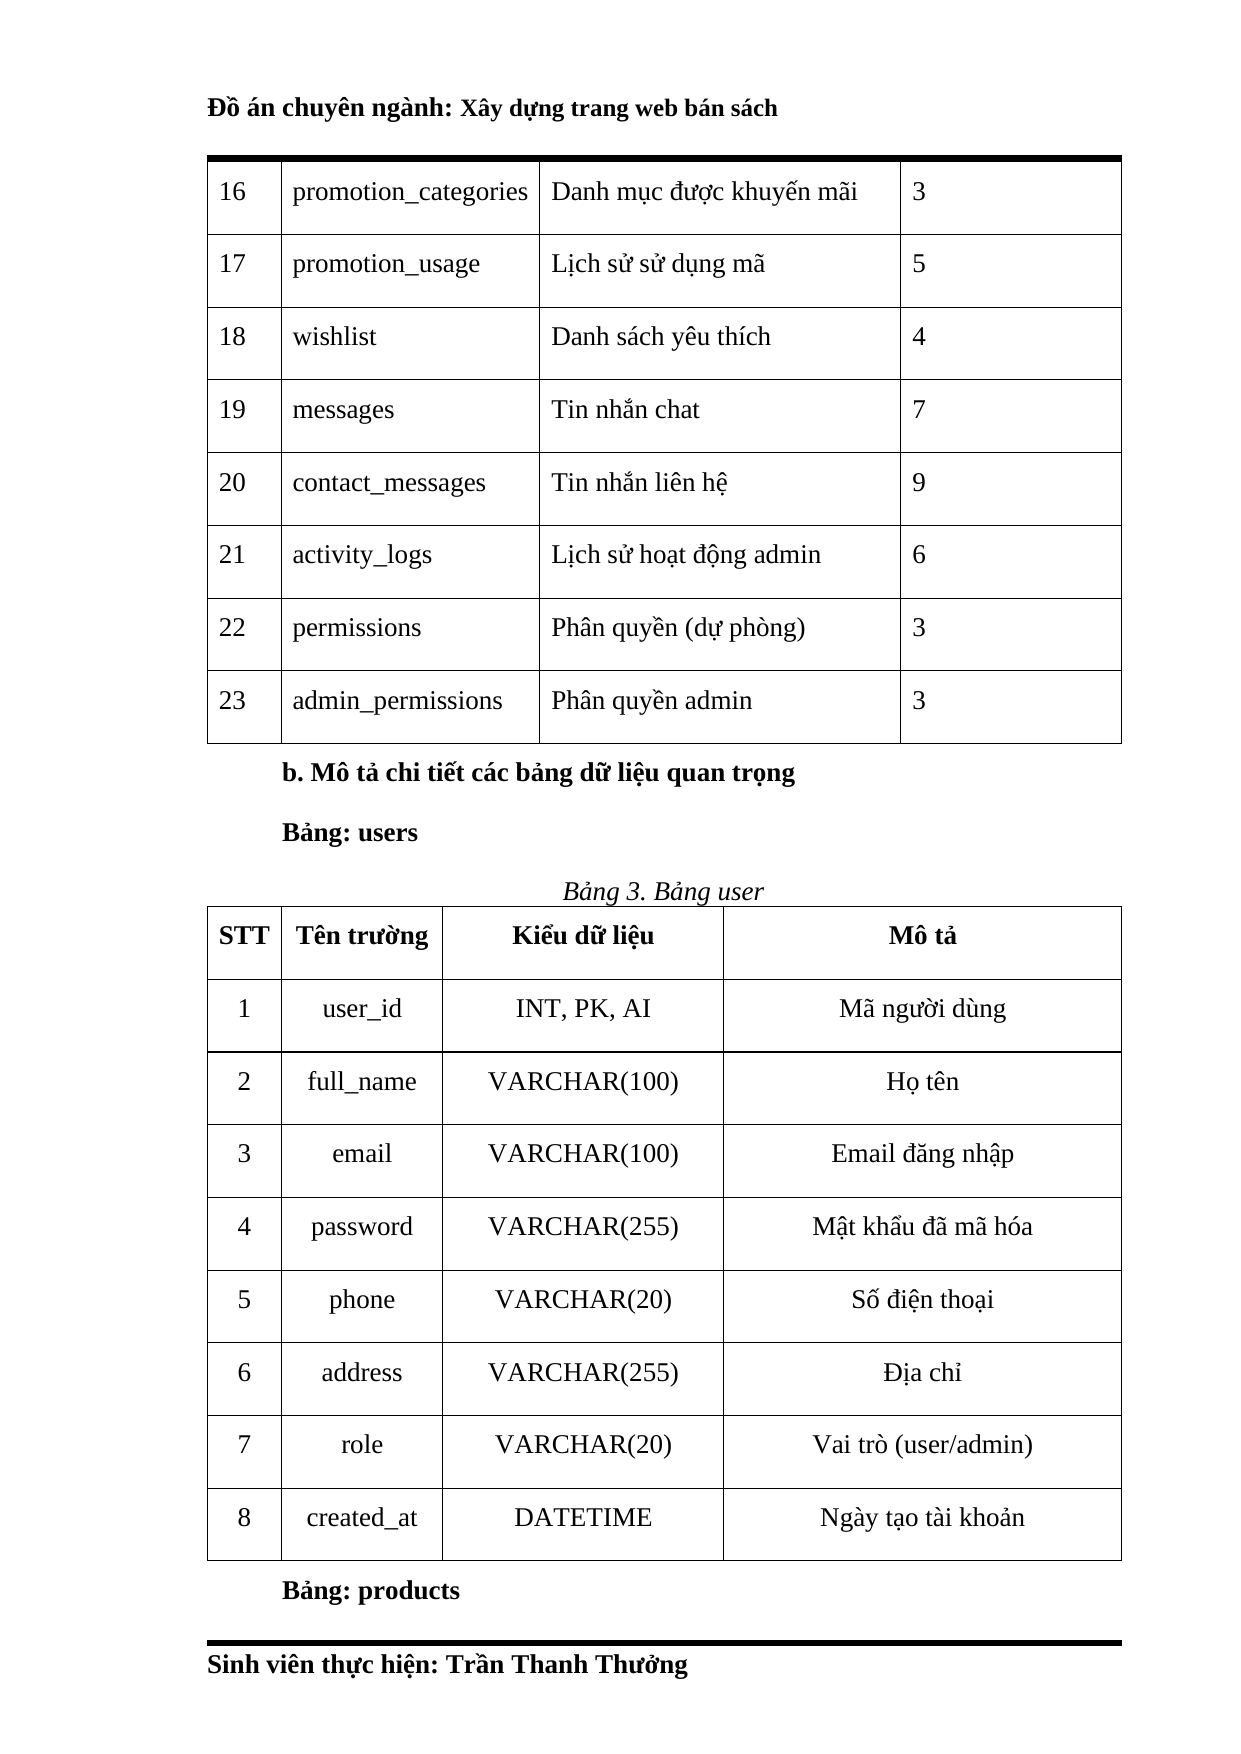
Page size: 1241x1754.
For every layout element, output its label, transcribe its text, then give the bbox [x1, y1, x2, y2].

table_cell Số điện thoại [724, 1271, 1121, 1342]
table_cell 21 [208, 526, 281, 597]
table_cell VARCHAR(255) [443, 1198, 723, 1269]
table_cell Mã người dùng [724, 980, 1121, 1051]
table_cell admin_permissions [282, 671, 539, 743]
table_cell VARCHAR(20) [443, 1271, 723, 1342]
table_cell VARCHAR(100) [443, 1053, 723, 1124]
table_cell Tin nhắn chat [540, 380, 900, 452]
table_header Kiểu dữ liệu [443, 907, 723, 979]
table_cell role [282, 1416, 442, 1488]
table_cell 5 [901, 235, 1121, 307]
table_cell address [282, 1343, 442, 1415]
table_cell wishlist [282, 308, 539, 379]
table_cell 20 [208, 453, 281, 525]
text b. Mô tả chi tiết các bảng dữ liệu quan trọng [207, 756, 1122, 788]
table_cell Phân quyền (dự phòng) [540, 599, 900, 670]
table_cell 19 [208, 380, 281, 452]
table_cell Họ tên [724, 1053, 1121, 1124]
table_cell email [282, 1125, 442, 1197]
table_cell 3 [901, 599, 1121, 670]
table_cell full_name [282, 1053, 442, 1124]
table_cell Danh sách yêu thích [540, 308, 900, 379]
table_cell 3 [208, 1125, 281, 1197]
table_cell activity_logs [282, 526, 539, 597]
table_cell permissions [282, 599, 539, 670]
table_cell 22 [208, 599, 281, 670]
table_cell Địa chỉ [724, 1343, 1121, 1415]
table_cell INT, PK, AI [443, 980, 723, 1051]
table_cell Phân quyền admin [540, 671, 900, 743]
table_cell 3 [901, 671, 1121, 743]
table_cell DATETIME [443, 1489, 723, 1560]
text Bảng: users [207, 816, 1122, 847]
table_cell 6 [901, 526, 1121, 597]
table_cell 7 [901, 380, 1121, 452]
table_cell created_at [282, 1489, 442, 1560]
table_cell Vai trò (user/admin) [724, 1416, 1121, 1488]
table_cell Email đăng nhập [724, 1125, 1121, 1197]
table_cell 4 [901, 308, 1121, 379]
table_cell Danh mục được khuyến mãi [540, 162, 900, 234]
text Bảng 3. Bảng user [207, 875, 1122, 906]
table_header STT [208, 907, 281, 979]
table_header Mô tả [724, 907, 1121, 979]
table_cell phone [282, 1271, 442, 1342]
table_cell VARCHAR(20) [443, 1416, 723, 1488]
table_cell VARCHAR(255) [443, 1343, 723, 1415]
table_cell VARCHAR(100) [443, 1125, 723, 1197]
table_cell user_id [282, 980, 442, 1051]
table_cell 17 [208, 235, 281, 307]
table_cell Tin nhắn liên hệ [540, 453, 900, 525]
table_cell 9 [901, 453, 1121, 525]
table_cell 3 [901, 162, 1121, 234]
table_cell 2 [208, 1053, 281, 1124]
table_header Tên trường [282, 907, 442, 979]
table_cell 7 [208, 1416, 281, 1488]
table_cell 16 [208, 162, 281, 234]
table_cell promotion_usage [282, 235, 539, 307]
table_cell 4 [208, 1198, 281, 1269]
table_cell 6 [208, 1343, 281, 1415]
table_cell Lịch sử hoạt động admin [540, 526, 900, 597]
table_cell password [282, 1198, 442, 1269]
table_cell contact_messages [282, 453, 539, 525]
table_cell 8 [208, 1489, 281, 1560]
table_cell Ngày tạo tài khoản [724, 1489, 1121, 1560]
table_cell 23 [208, 671, 281, 743]
table_cell promotion_categories [282, 162, 539, 234]
text Bảng: products [207, 1574, 1122, 1605]
table_cell Lịch sử sử dụng mã [540, 235, 900, 307]
table_cell 18 [208, 308, 281, 379]
table_cell 1 [208, 980, 281, 1051]
table_cell 5 [208, 1271, 281, 1342]
table_cell Mật khẩu đã mã hóa [724, 1198, 1121, 1269]
table_cell messages [282, 380, 539, 452]
